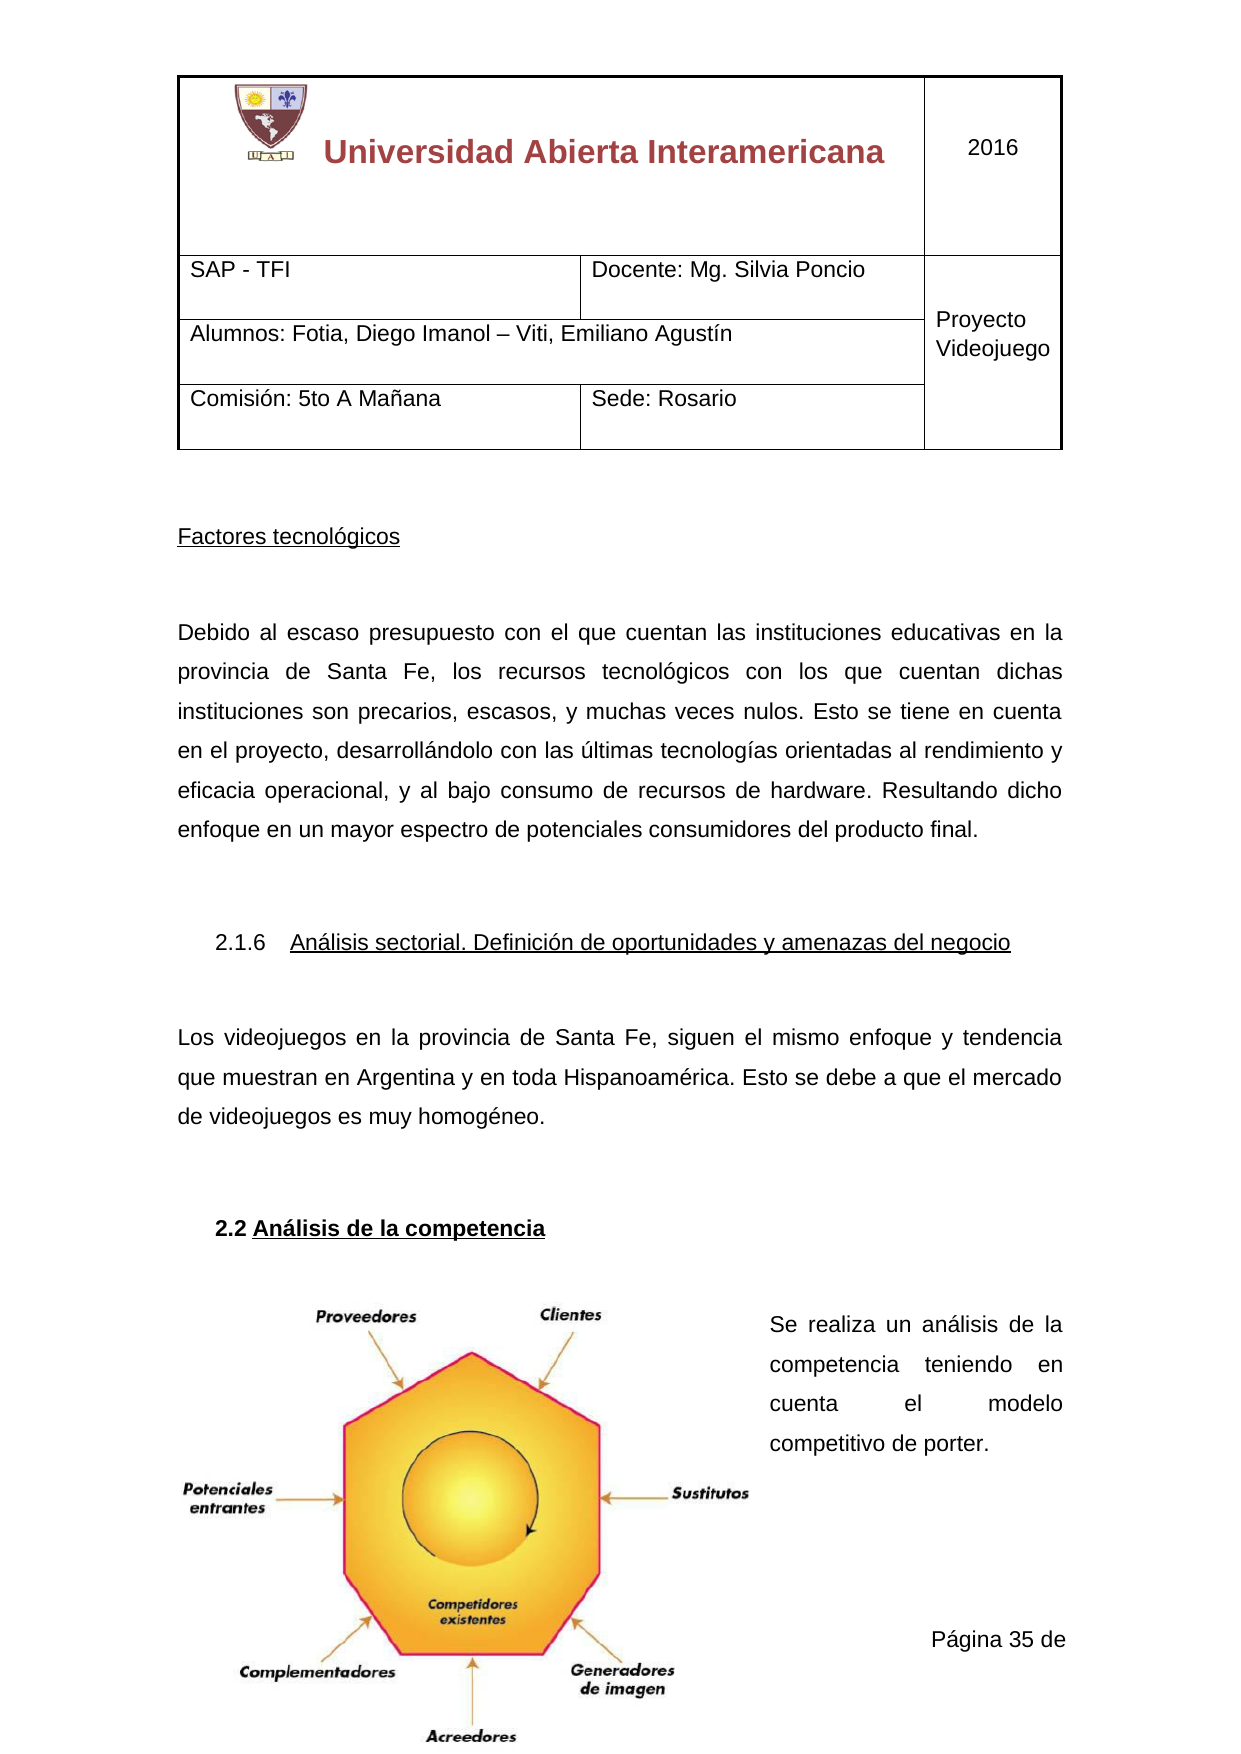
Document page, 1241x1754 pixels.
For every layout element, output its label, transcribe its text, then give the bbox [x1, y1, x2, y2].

picture [218, 78, 324, 164]
subtitle Análisis sectorial. Definición de oportunidades y amenazas del negocio [215, 928, 1063, 955]
subtitle Análisis de la competencia [215, 1215, 1063, 1242]
text Los videojuegos en la provincia de Santa Fe, siguen el mismo enfoque y tendencia que muestran en Argentina y en toda Hispanoamérica. Esto se debe a que el mercado de videojuegos es muy homogéneo. [177, 1024, 1063, 1129]
text Debido al escaso presupuesto con el que cuentan las instituciones educativas en la provincia de Santa Fe, los recursos tecnológicos con los que cuentan dichas instituciones son precarios, escasos, y muchas veces nulos. Esto se tiene en cuenta en el proyecto, desarrollándolo con las últimas tecnologías orientadas al rendimiento y eficacia operacional, y al bajo consumo de recursos de hardware. Resultando dicho enfoque en un mayor espectro de potenciales consumidores del producto final. [177, 619, 1063, 843]
subtitle Factores tecnológicos [177, 484, 1063, 549]
text Se realiza un análisis de la competencia teniendo en cuenta el modelo competitivo de porter. [751, 1311, 1063, 1456]
picture [176, 1297, 751, 1751]
